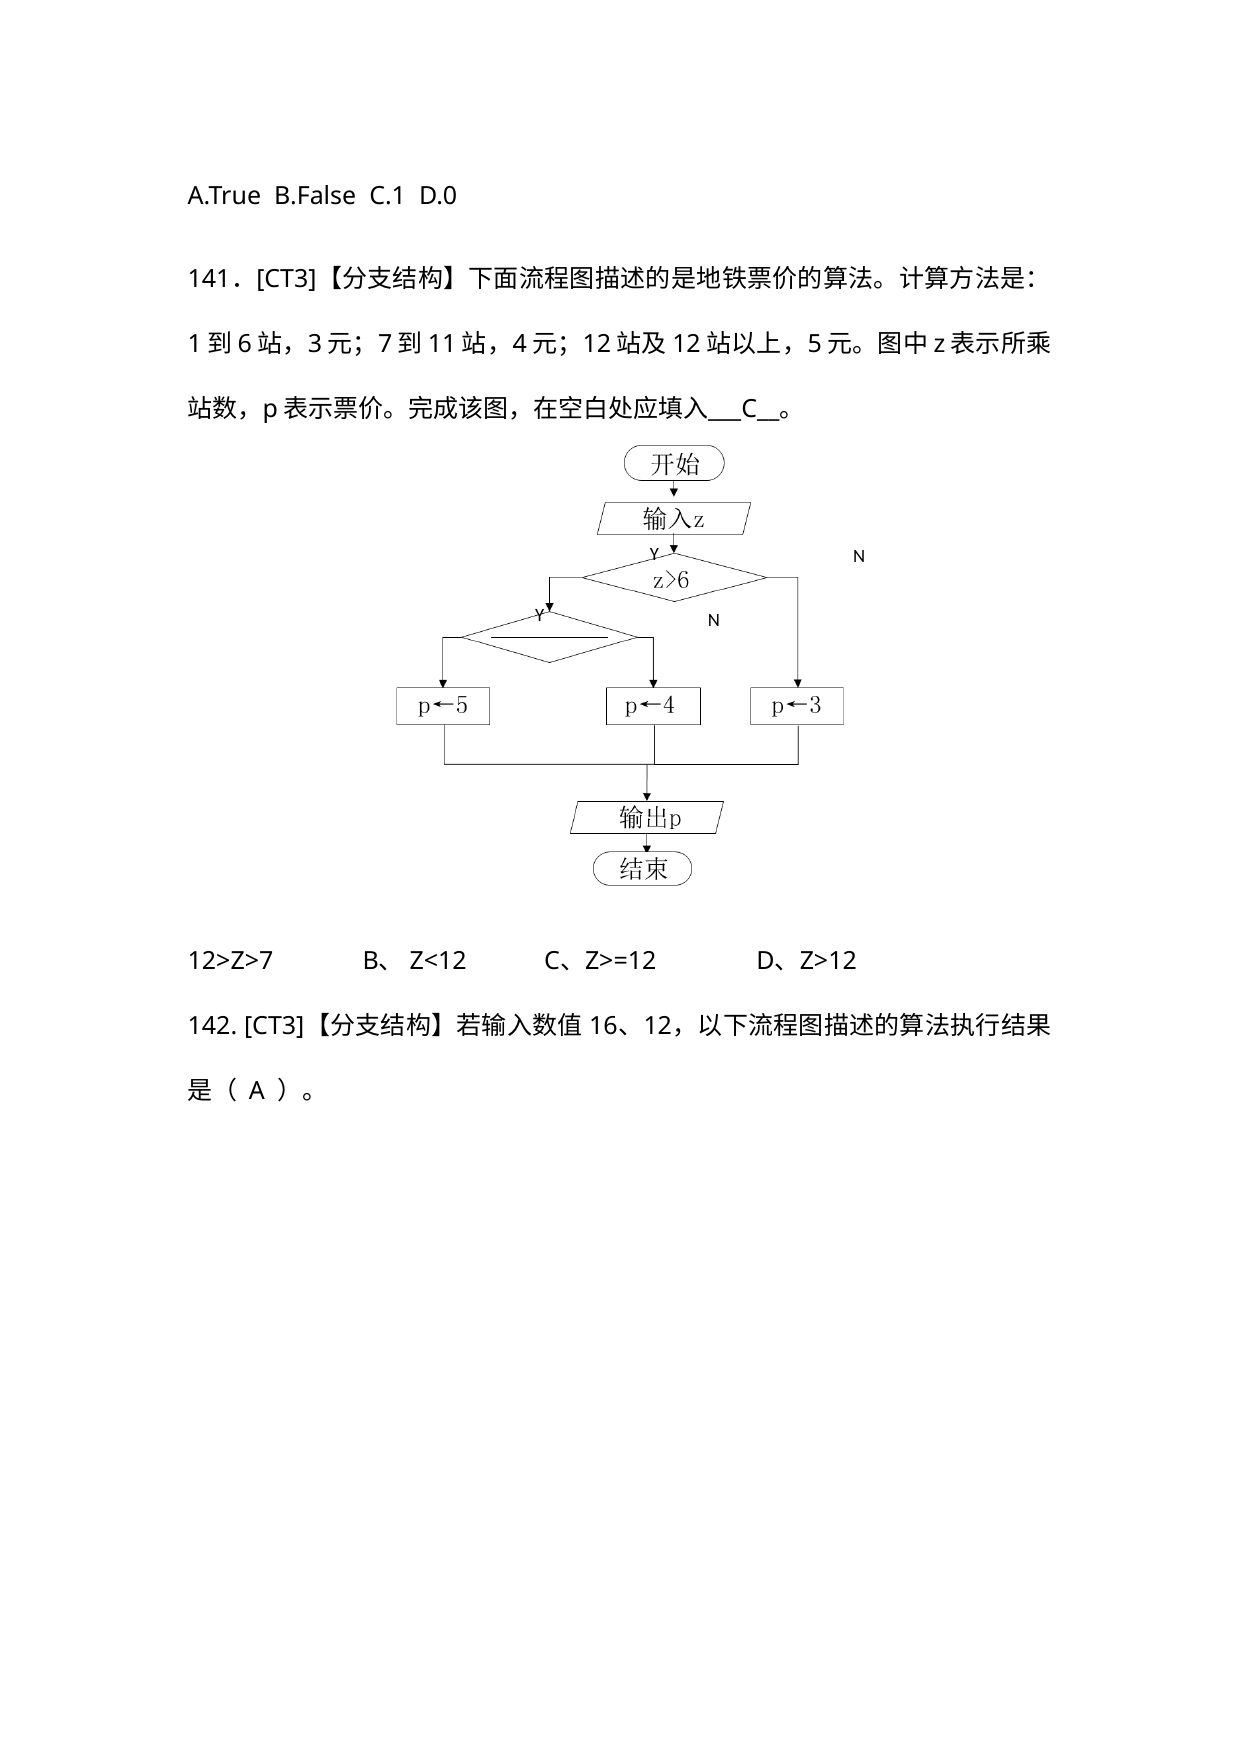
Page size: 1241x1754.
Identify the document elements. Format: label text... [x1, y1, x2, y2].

text 141．[CT3]【分支结构】下面流程图描述的是地铁票价的算法。计算方法是：1到6站，3元；7到11站，4元；12站及12站以上，5元。图中z表示所乘站数，p表示票价。完成该图，在空白处应填入___C__。 [187, 244, 1053, 439]
text A.True B.False C.1 D.0 [187, 162, 1053, 227]
text 142. [CT3]【分支结构】若输入数值16、12，以下流程图描述的算法执行结果是（ A ）。 [187, 991, 1053, 1121]
picture [396, 438, 844, 897]
text 12>Z>7 B、 Z<12 C、Z>=12 D、Z>12 [187, 926, 1053, 991]
